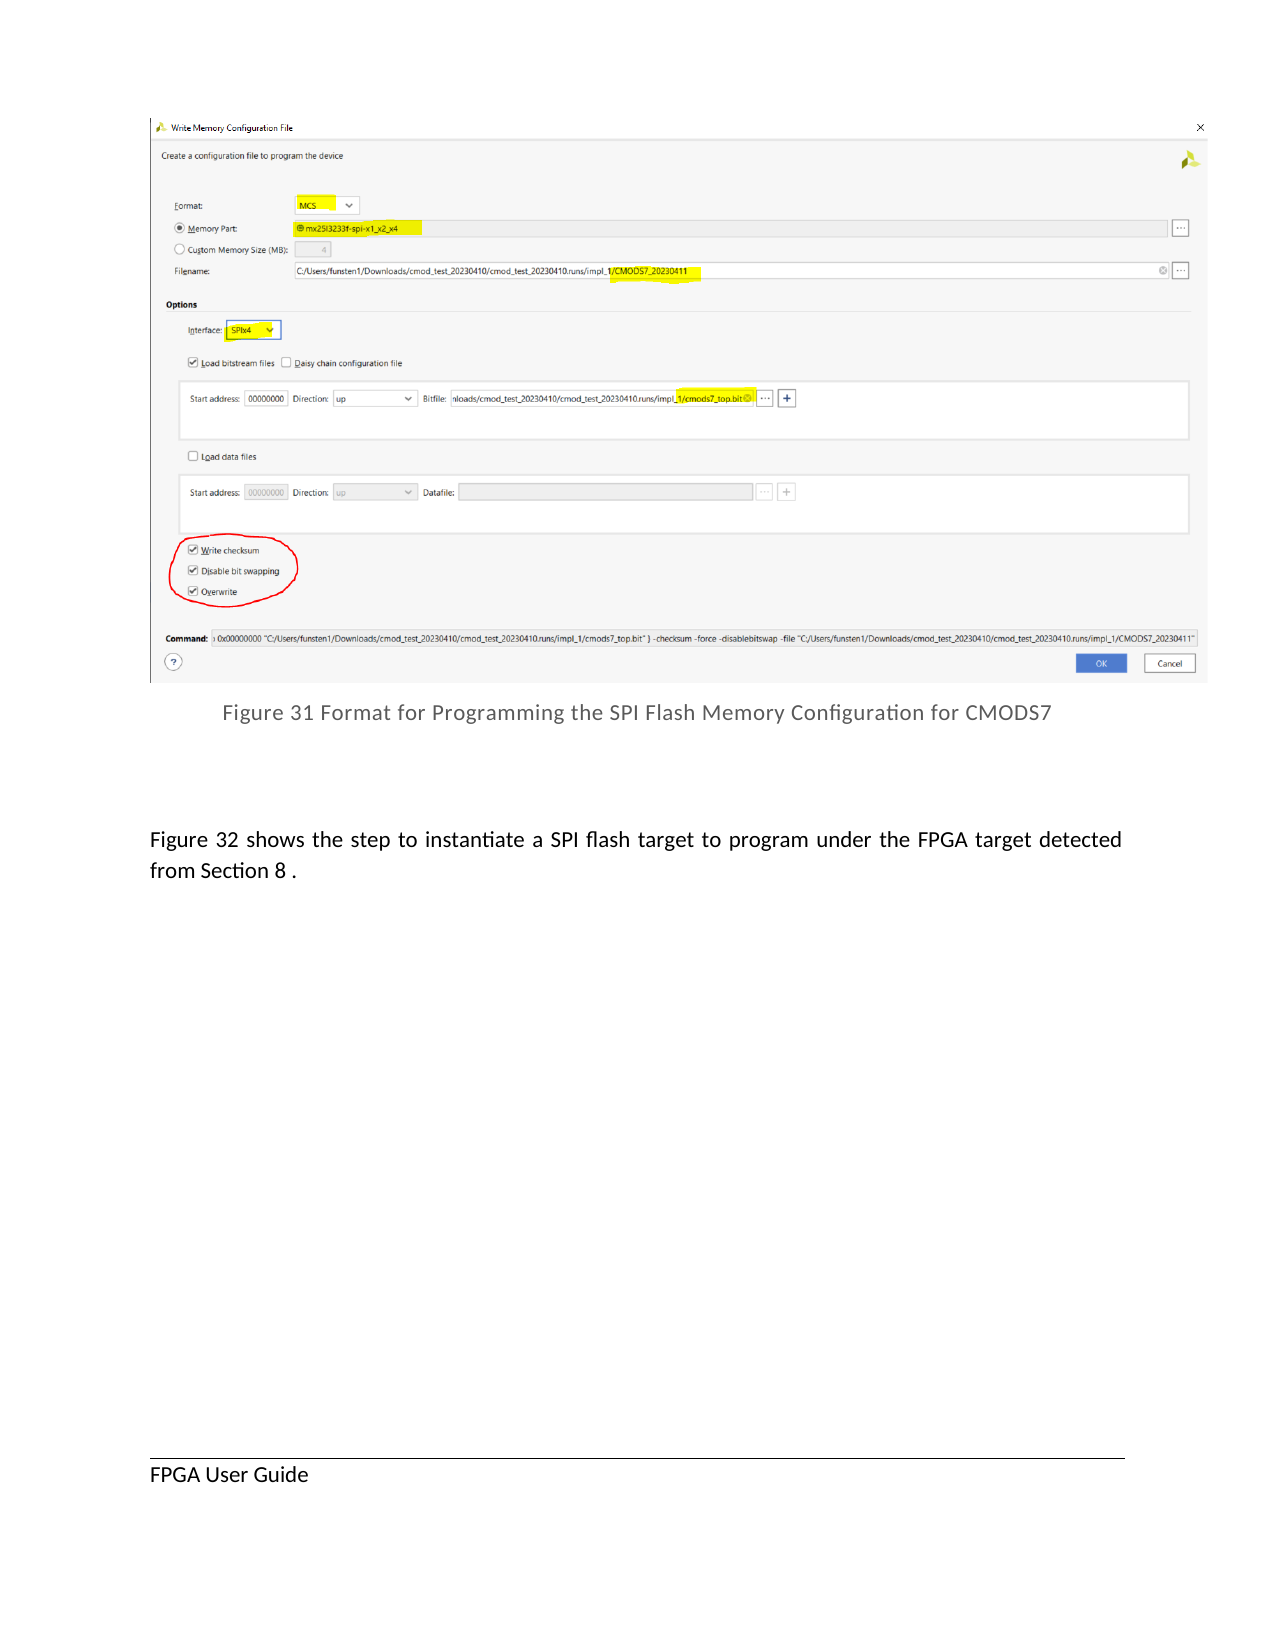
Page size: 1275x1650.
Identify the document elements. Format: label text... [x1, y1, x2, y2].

text Figure 32 shows the step to instantiate a SPI flash target to program under the FPGA target detected from Section 8 . [150, 825, 1125, 884]
picture [150, 118, 1208, 683]
